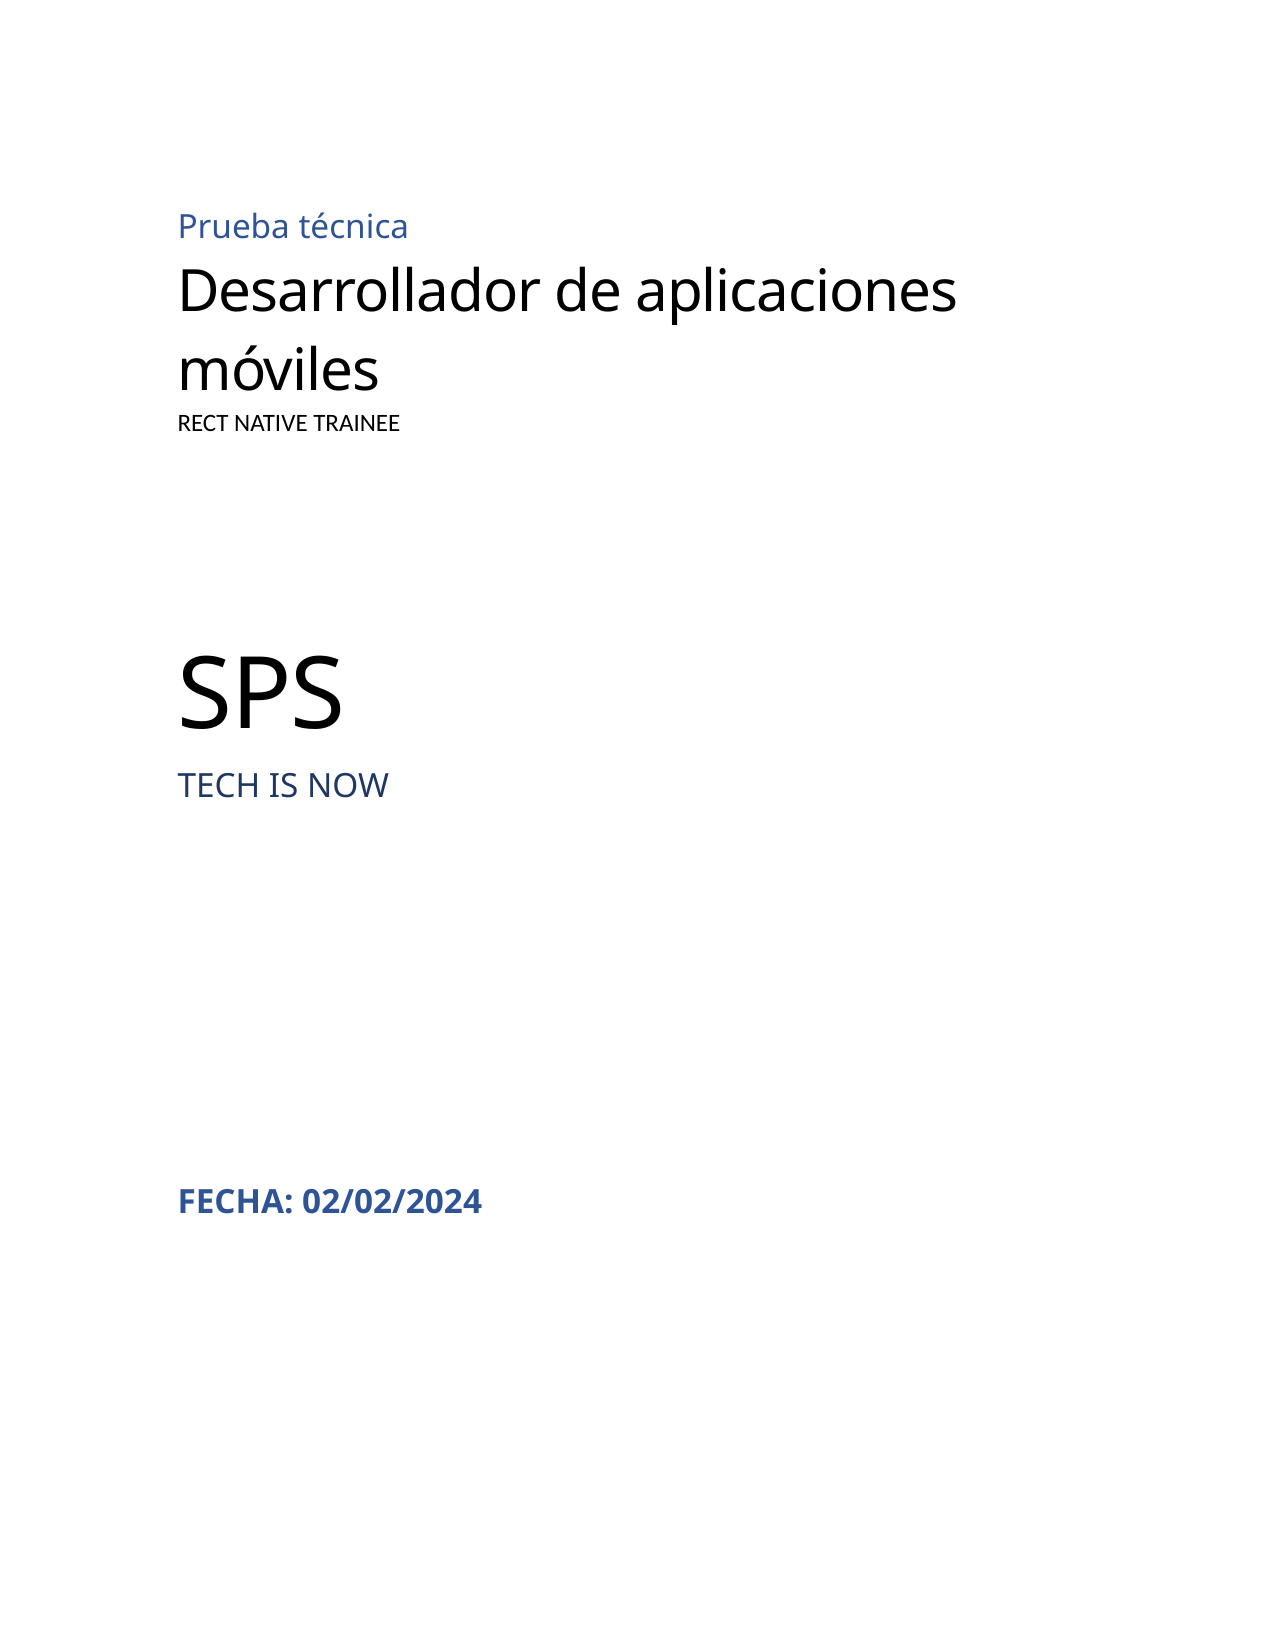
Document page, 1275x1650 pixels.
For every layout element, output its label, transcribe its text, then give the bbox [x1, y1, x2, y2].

subtitle Prueba técnica [177, 203, 1098, 248]
subtitle FECHA: 02/02/2024 [177, 1177, 1098, 1223]
text RECT NATIVE TRAINEE [177, 407, 1098, 438]
title SPS [177, 621, 1098, 757]
title Desarrollador de aplicaciones móviles [177, 248, 1098, 407]
subtitle TECH IS NOW [177, 762, 1098, 807]
